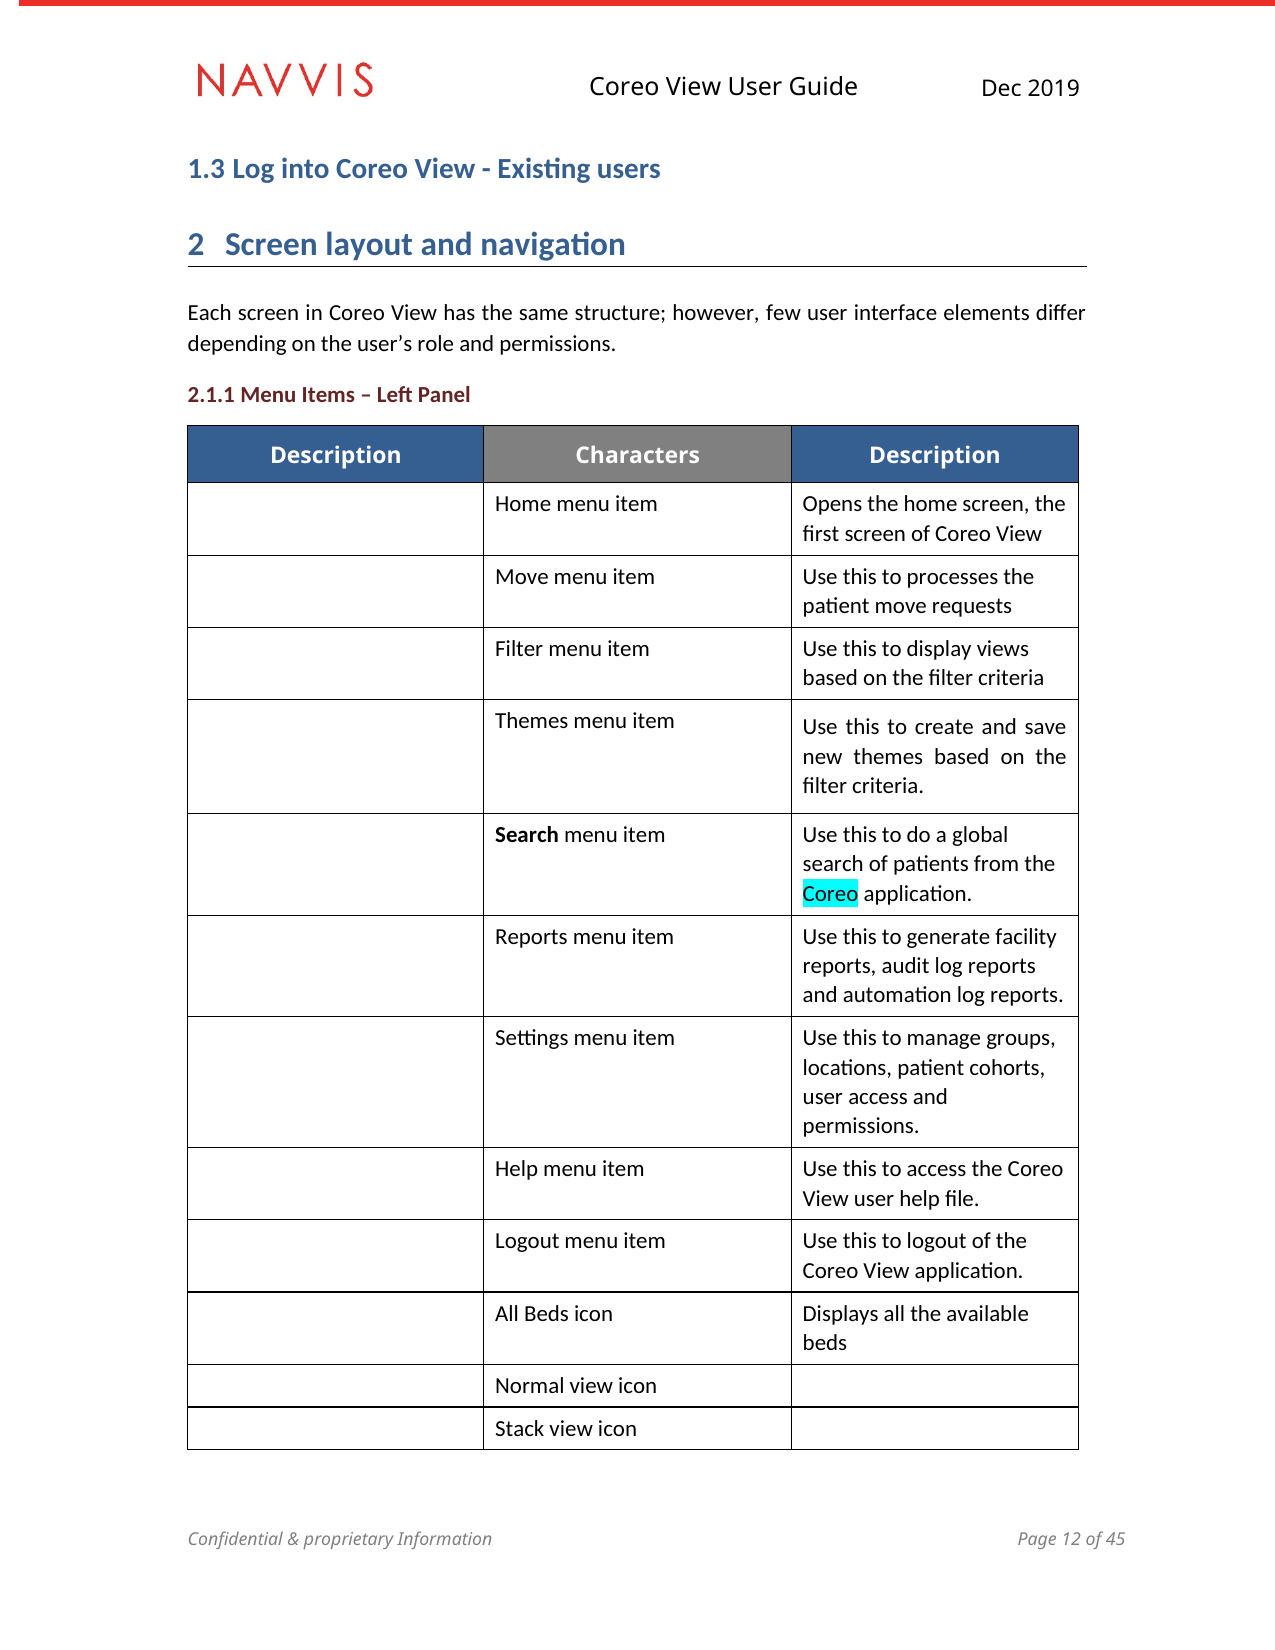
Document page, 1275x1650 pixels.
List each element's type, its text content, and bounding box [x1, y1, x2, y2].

table_cell Home menu item [484, 483, 791, 554]
table_cell Use this to display views based on the filter criteria [792, 628, 1078, 699]
table_cell [188, 1365, 483, 1406]
picture [187, 55, 383, 104]
table_cell [188, 1148, 483, 1219]
subtitle Menu Items – Left Panel [187, 380, 1087, 408]
table_cell [188, 556, 483, 627]
table_cell Reports menu item [484, 916, 791, 1016]
table_cell Normal view icon [484, 1365, 791, 1406]
text Each screen in Coreo View has the same structure; however, few user interface elements differ depending on the user’s role and permissions. [187, 298, 1087, 357]
table_cell Move menu item [484, 556, 791, 627]
table_cell [792, 1408, 1078, 1449]
table_cell Search menu item [484, 814, 791, 914]
table_cell [188, 483, 483, 554]
table_cell Opens the home screen, the first screen of Coreo View [792, 483, 1078, 554]
table_cell Use this to access the Coreo View user help file. [792, 1148, 1078, 1219]
table_cell [188, 916, 483, 1016]
table_cell Stack view icon [484, 1408, 791, 1449]
table_cell [188, 1293, 483, 1363]
table_cell [188, 1408, 483, 1449]
table_header Characters [484, 426, 791, 482]
subtitle Log into Coreo View - Existing users [187, 150, 1087, 186]
table_cell [792, 1365, 1078, 1406]
table_cell Logout menu item [484, 1220, 791, 1291]
table_cell [188, 700, 483, 813]
table_cell Filter menu item [484, 628, 791, 699]
table_cell Use this to do a global search of patients from the Coreo application. [792, 814, 1078, 914]
table_cell [188, 1220, 483, 1291]
table_cell Use this to generate facility reports, audit log reports and automation log reports. [792, 916, 1078, 1016]
table_cell Help menu item [484, 1148, 791, 1219]
table_cell All Beds icon [484, 1293, 791, 1363]
table_cell [188, 628, 483, 699]
table_cell [188, 814, 483, 914]
table_cell [188, 1017, 483, 1147]
table_cell Use this to create and save new themes based on the filter criteria. [792, 700, 1078, 813]
subtitle Screen layout and navigation [187, 223, 1087, 267]
table_header Description [188, 426, 483, 482]
table_header Description [792, 426, 1078, 482]
table_cell Use this to processes the patient move requests [792, 556, 1078, 627]
table_cell Themes menu item [484, 700, 791, 813]
table_cell Use this to manage groups, locations, patient cohorts, user access and permissions. [792, 1017, 1078, 1147]
table_cell Use this to logout of the Coreo View application. [792, 1220, 1078, 1291]
table_cell Settings menu item [484, 1017, 791, 1147]
table_cell Displays all the available beds [792, 1293, 1078, 1363]
